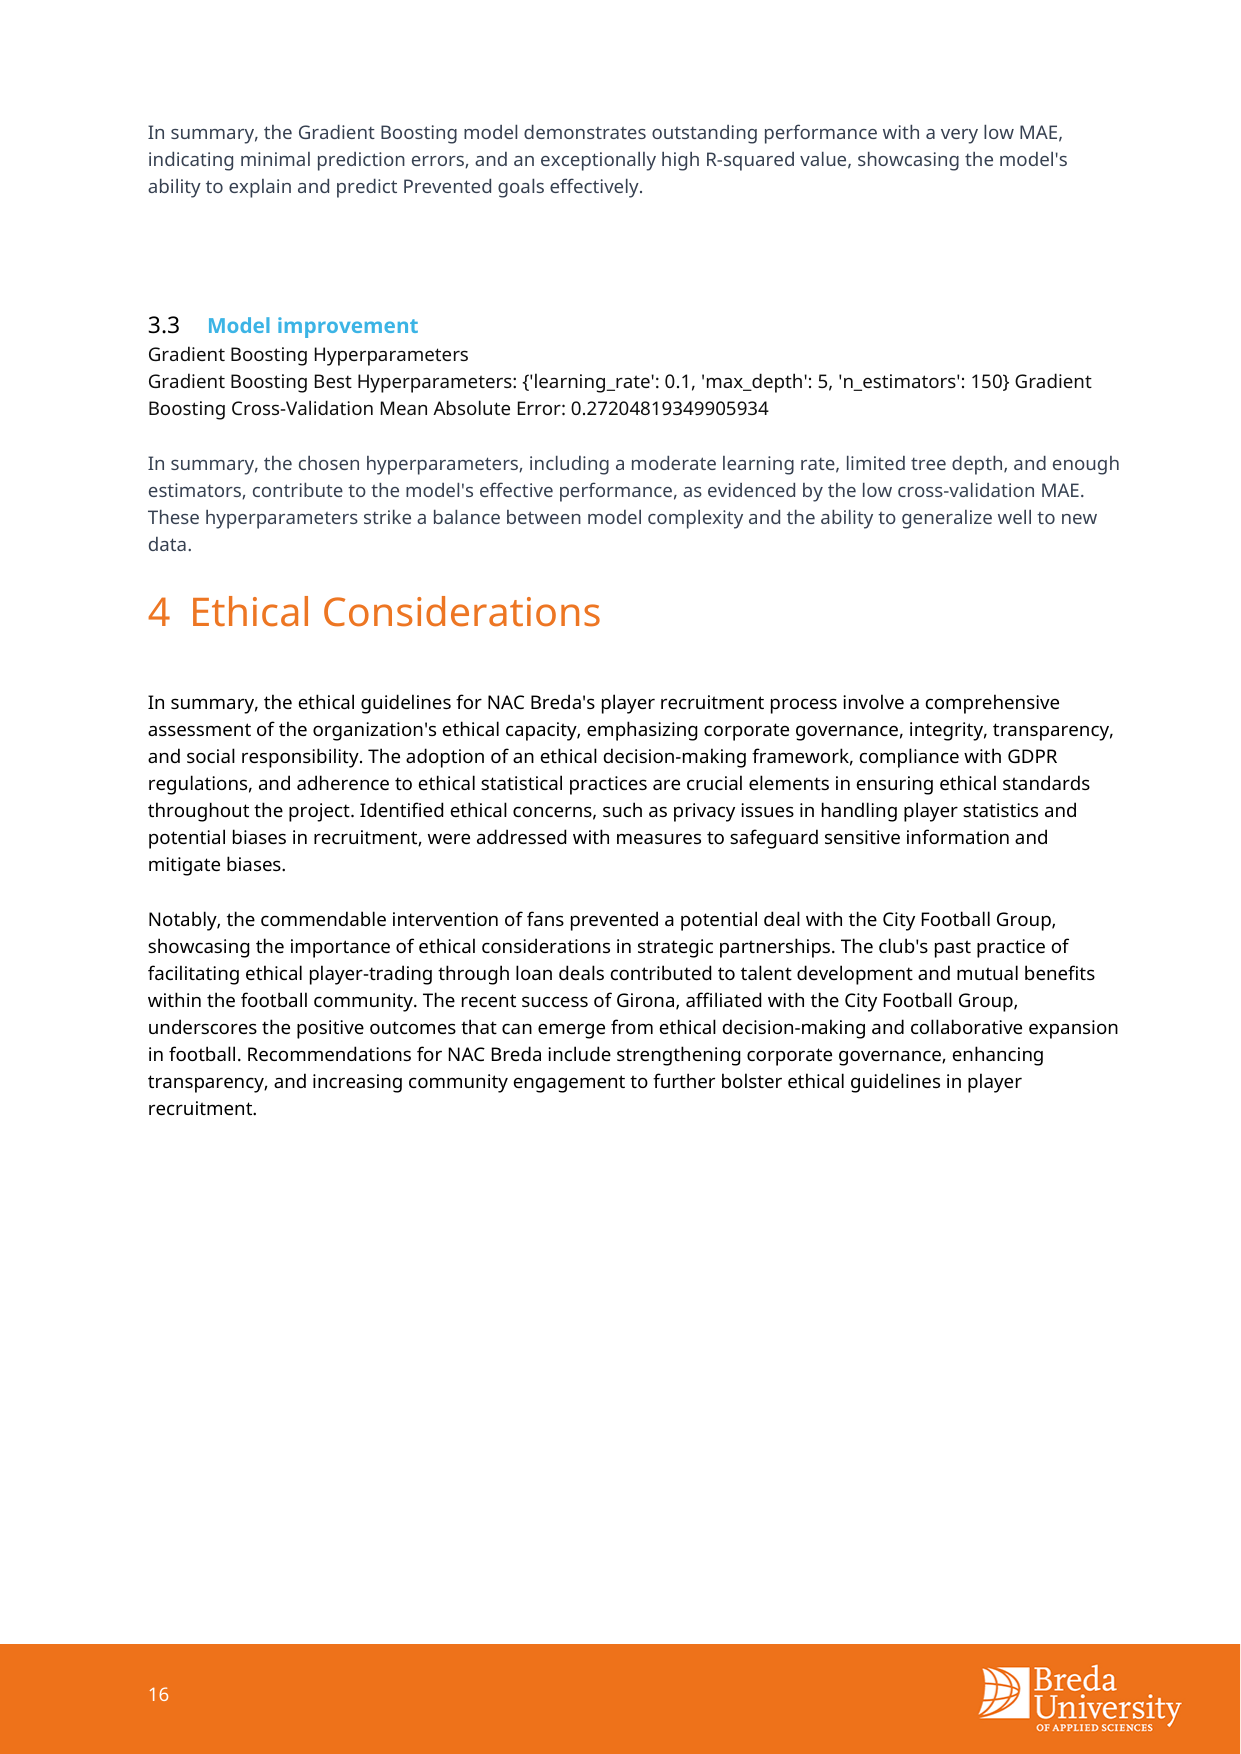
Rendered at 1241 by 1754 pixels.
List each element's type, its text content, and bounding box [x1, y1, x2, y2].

text Gradient Boosting Hyperparameters [148, 340, 1122, 367]
text Notably, the commendable intervention of fans prevented a potential deal with the City Football Group, showcasing the importance of ethical considerations in strategic partnerships. The club's past practice of facilitating ethical player-trading through loan deals contributed to talent development and mutual benefits within the football community. The recent success of Girona, affiliated with the City Football Group, underscores the positive outcomes that can emerge from ethical decision-making and collaborative expansion in football. Recommendations for NAC Breda include strengthening corporate governance, enhancing transparency, and increasing community engagement to further bolster ethical guidelines in player recruitment. [148, 904, 1122, 1121]
text In summary, the chosen hyperparameters, including a moderate learning rate, limited tree depth, and enough estimators, contribute to the model's effective performance, as evidenced by the low cross-validation MAE. These hyperparameters strike a balance between model complexity and the ability to generalize well to new data. [148, 448, 1122, 557]
subtitle Ethical Considerations [148, 584, 1122, 638]
subtitle Model improvement [148, 309, 1122, 340]
text In summary, the ethical guidelines for NAC Breda's player recruitment process involve a comprehensive assessment of the organization's ethical capacity, emphasizing corporate governance, integrity, transparency, and social responsibility. The adoption of an ethical decision-making framework, compliance with GDPR regulations, and adherence to ethical statistical practices are crucial elements in ensuring ethical standards throughout the project. Identified ethical concerns, such as privacy issues in handling player statistics and potential biases in recruitment, were addressed with measures to safeguard sensitive information and mitigate biases. [148, 688, 1122, 877]
text In summary, the Gradient Boosting model demonstrates outstanding performance with a very low MAE, indicating minimal prediction errors, and an exceptionally high R-squared value, showcasing the model's ability to explain and predict Prevented goals effectively. [148, 118, 1122, 199]
picture [0, 1644, 1241, 1754]
text Gradient Boosting Best Hyperparameters: {'learning_rate': 0.1, 'max_depth': 5, 'n_estimators': 150} Gradient Boosting Cross-Validation Mean Absolute Error: 0.27204819349905934 [148, 367, 1122, 421]
